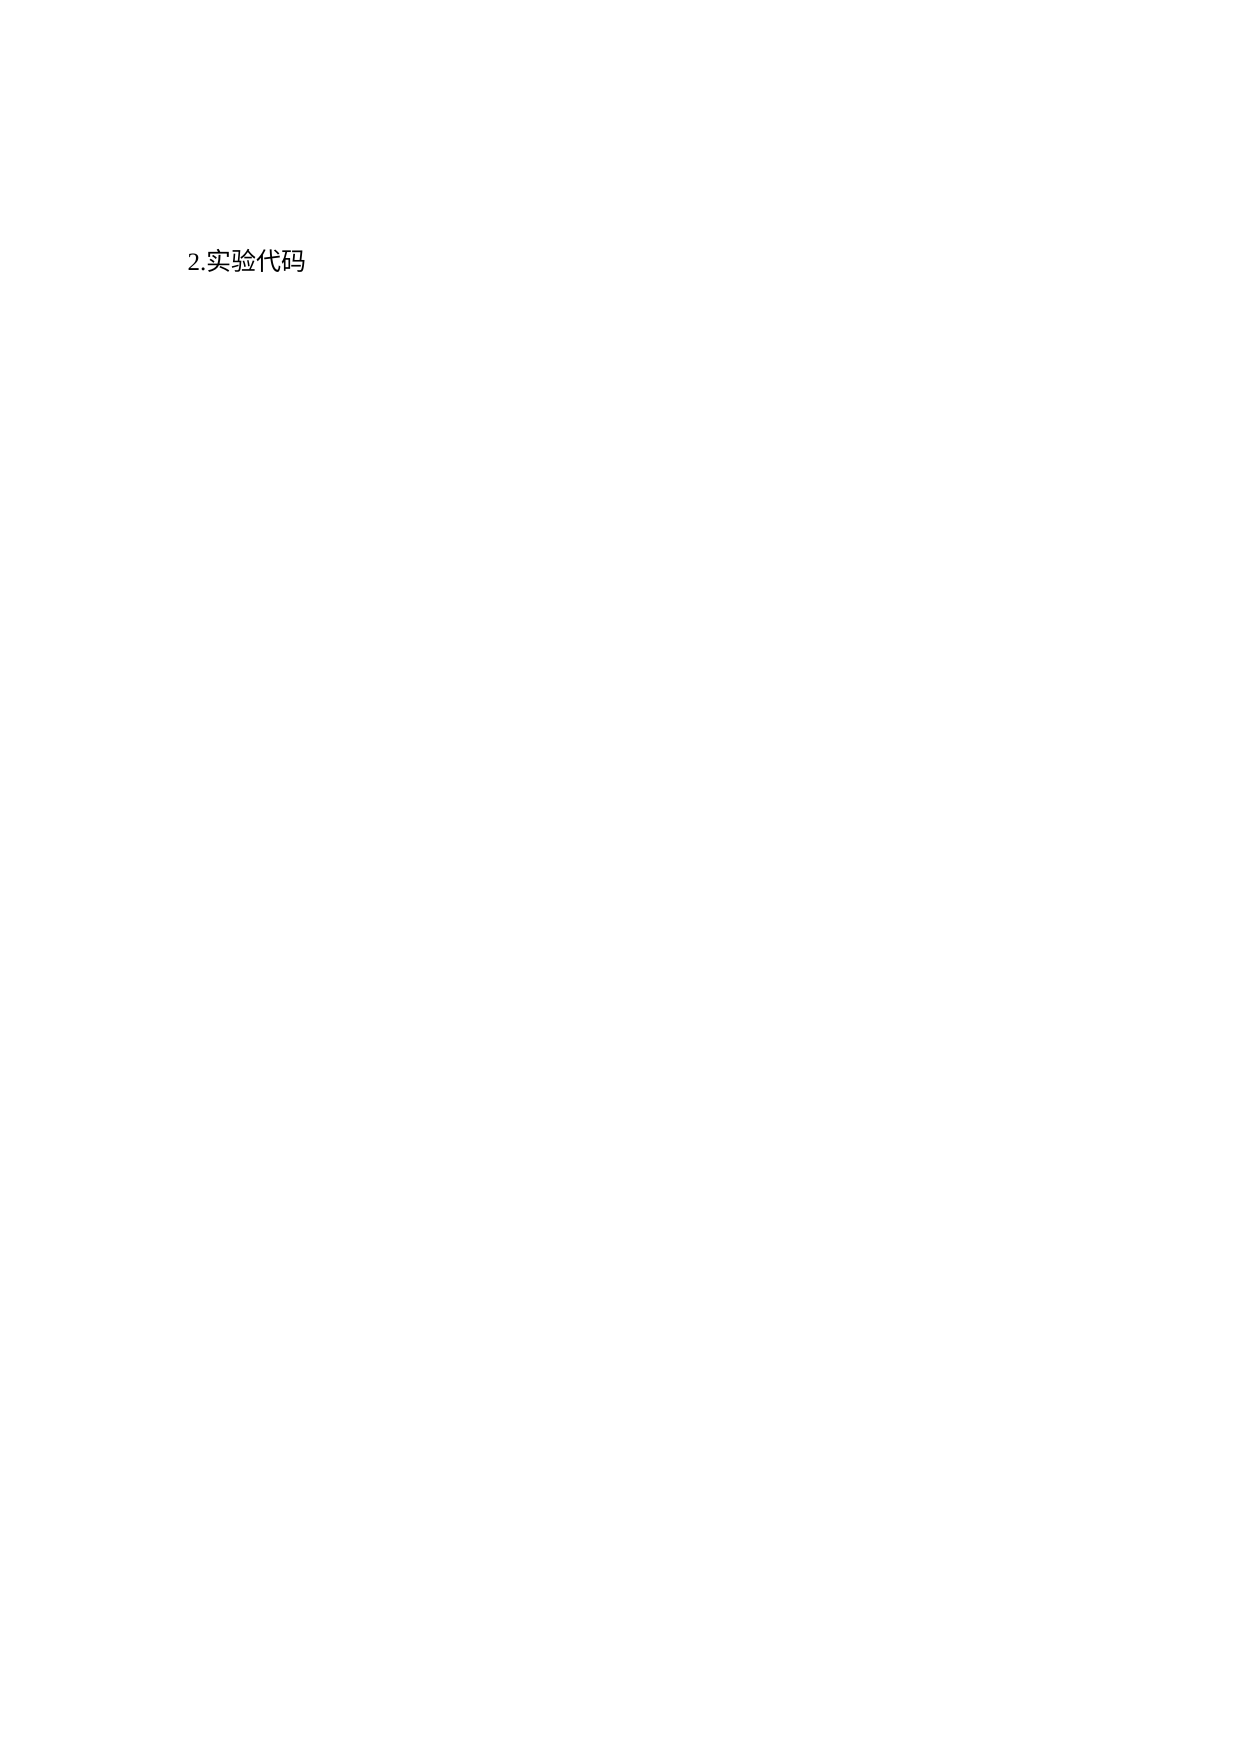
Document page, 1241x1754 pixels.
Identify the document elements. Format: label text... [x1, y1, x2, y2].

text 2.实验代码 [187, 227, 1053, 292]
